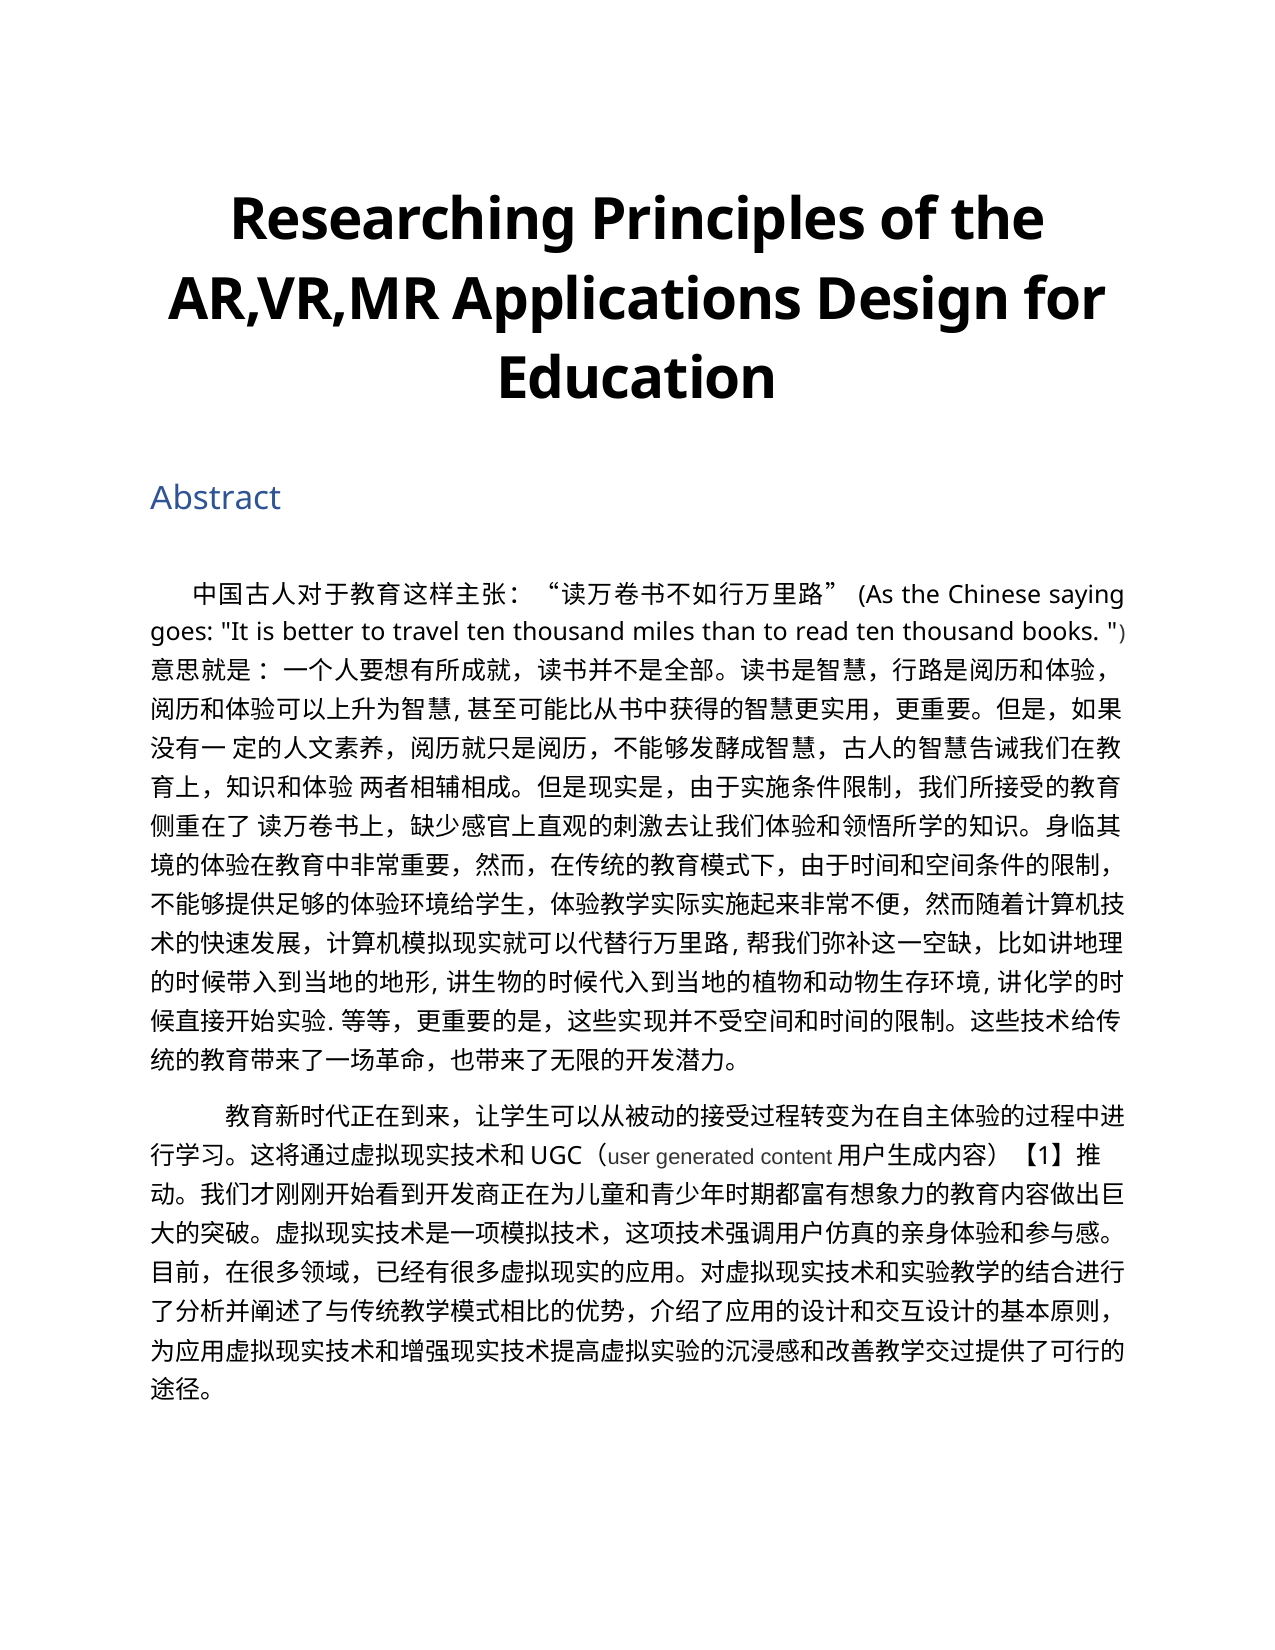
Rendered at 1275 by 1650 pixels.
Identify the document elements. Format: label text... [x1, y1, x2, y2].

subtitle Abstract [150, 473, 1125, 519]
text 中国古人对于教育这样主张：“读万卷书不如行万里路” (As the Chinese saying goes: "It is better to travel ten thousand miles than to read ten thousand books. ") 意思就是 ：一个人要想有所成就，读书并不是全部。读书是智慧，行路是阅历和体验，阅历和体验可以上升为智慧, 甚至可能比从书中获得的智慧更实用，更重要。但是，如果没有一 定的人文素养，阅历就只是阅历，不能够发酵成智慧，古人的智慧告诫我们在教育上，知识和体验 两者相辅相成。但是现实是，由于实施条件限制，我们所接受的教育侧重在了 读万卷书上，缺少感官上直观的刺激去让我们体验和领悟所学的知识。身临其境的体验在教育中非常重要，然而，在传统的教育模式下，由于时间和空间条件的限制，不能够提供足够的体验环境给学生，体验教学实际实施起来非常不便，然而随着计算机技术的快速发展，计算机模拟现实就可以代替行万里路, 帮我们弥补这一空缺，比如讲地理的时候带入到当地的地形, 讲生物的时候代入到当地的植物和动物生存环境, 讲化学的时候直接开始实验. 等等，更重要的是，这些实现并不受空间和时间的限制。这些技术给传统的教育带来了一场革命，也带来了无限的开发潜力。 [150, 574, 1125, 1077]
title Researching Principles of the AR,VR,MR Applications Design for Education [150, 177, 1125, 416]
text 教育新时代正在到来，让学生可以从被动的接受过程转变为在自主体验的过程中进行学习。这将通过虚拟现实技术和UGC（user generated content用户生成内容）【1】推动。我们才刚刚开始看到开发商正在为儿童和青少年时期都富有想象力的教育内容做出巨大的突破。虚拟现实技术是一项模拟技术，这项技术强调用户仿真的亲身体验和参与感。目前，在很多领域，已经有很多虚拟现实的应用。对虚拟现实技术和实验教学的结合进行了分析并阐述了与传统教学模式相比的优势，介绍了应用的设计和交互设计的基本原则，为应用虚拟现实技术和增强现实技术提高虚拟实验的沉浸感和改善教学交过提供了可行的途径。 [150, 1097, 1125, 1406]
